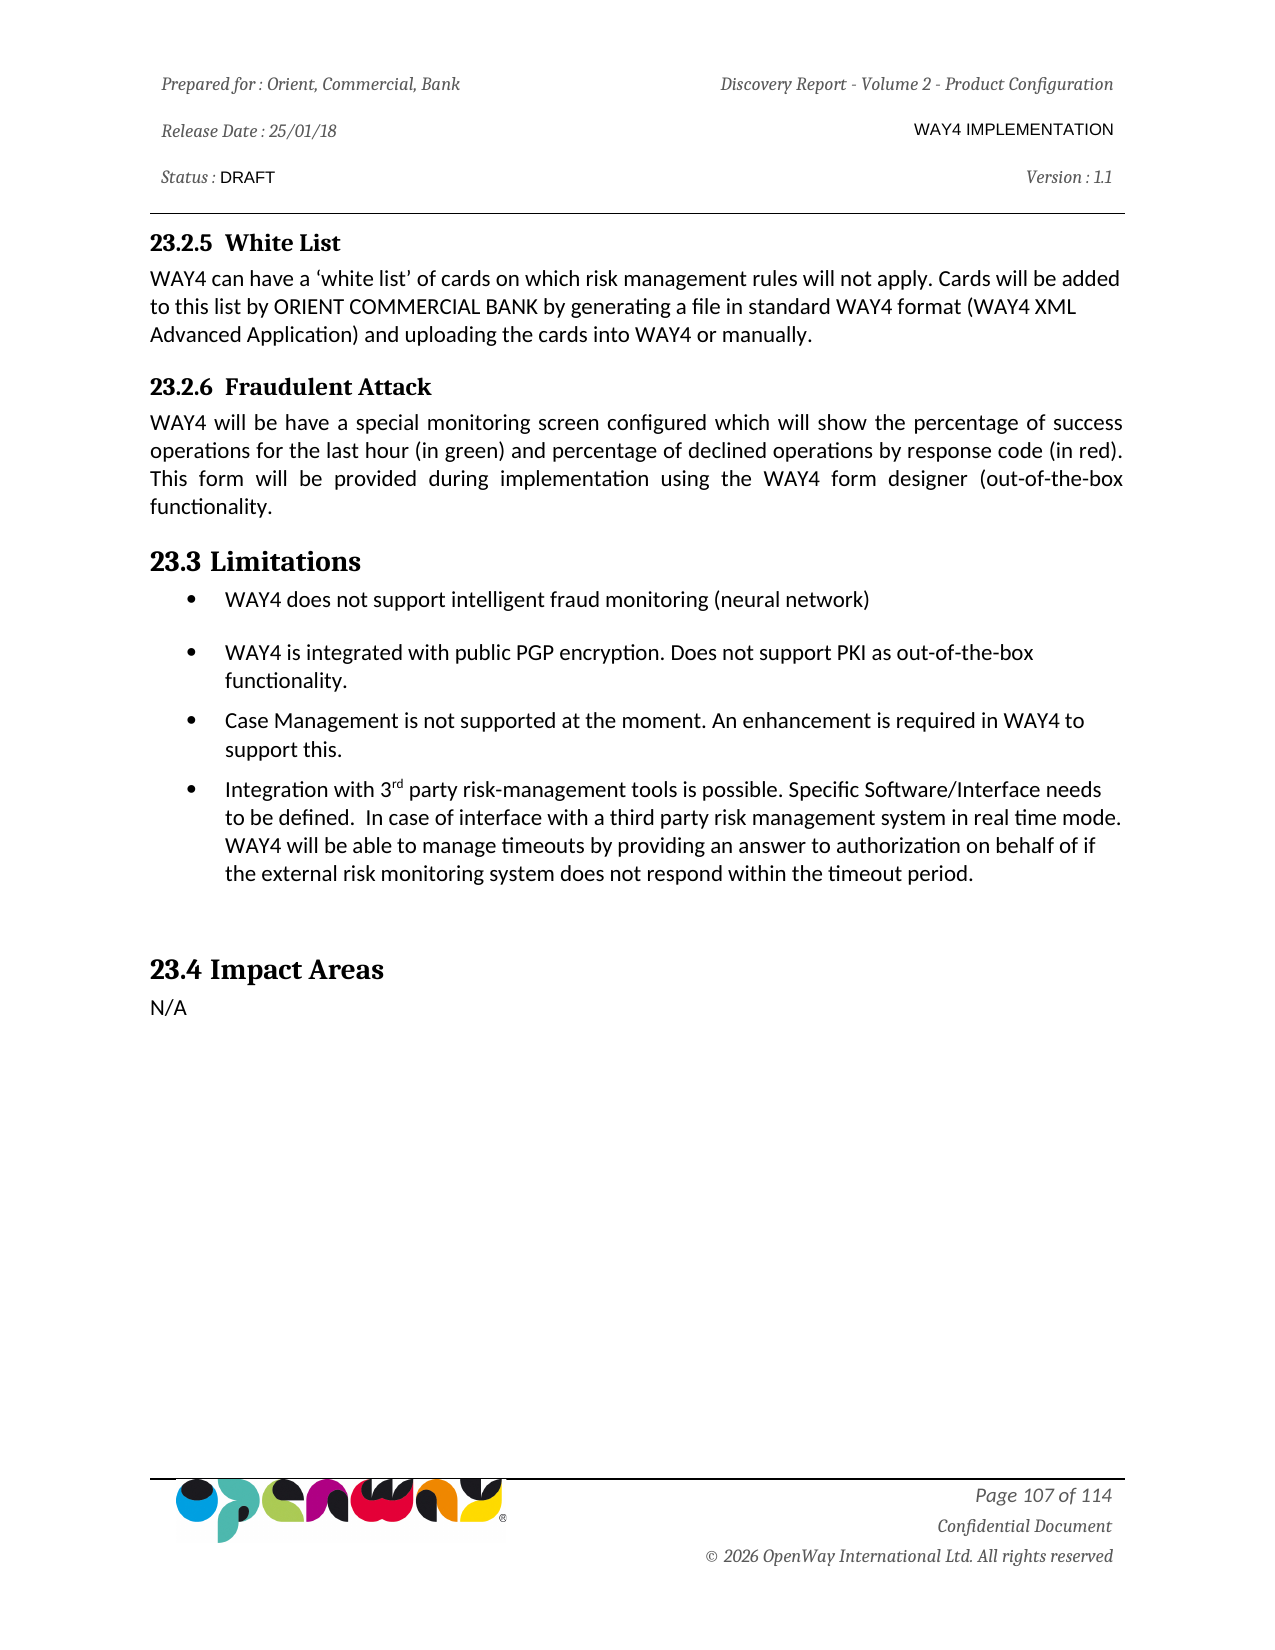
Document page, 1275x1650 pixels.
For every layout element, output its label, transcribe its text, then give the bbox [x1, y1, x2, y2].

subtitle White List [150, 229, 1125, 258]
subtitle Impact Areas [150, 953, 1125, 986]
subtitle Limitations [150, 545, 1125, 579]
text WAY4 will be have a special monitoring screen configured which will show the percentage of success operations for the last hour (in green) and percentage of declined operations by response code (in red). This form will be provided during implementation using the WAY4 form designer (out-of-the-box functionality. [150, 408, 1125, 520]
list WAY4 does not support intelligent fraud monitoring (neural network) [187, 585, 1125, 613]
list Integration with 3rd party risk-management tools is possible. Specific Software/Interface needs to be defined. In case of interface with a third party risk management system in real time mode. WAY4 will be able to manage timeouts by providing an answer to authorization on behalf of if the external risk monitoring system does not respond within the timeout period. [187, 775, 1125, 887]
list Case Management is not supported at the moment. An enhancement is required in WAY4 to support this. [187, 707, 1125, 763]
text WAY4 can have a ‘white list’ of cards on which risk management rules will not apply. Cards will be added to this list by ORIENT COMMERCIAL BANK by generating a file in standard WAY4 format (WAY4 XML Advanced Application) and uploading the cards into WAY4 or manually. [150, 264, 1125, 348]
text N/A [150, 993, 1125, 1021]
picture [176, 1479, 507, 1543]
subtitle Fraudulent Attack [150, 373, 1125, 402]
list WAY4 is integrated with public PGP encryption. Does not support PKI as out-of-the-box functionality. [187, 638, 1125, 694]
